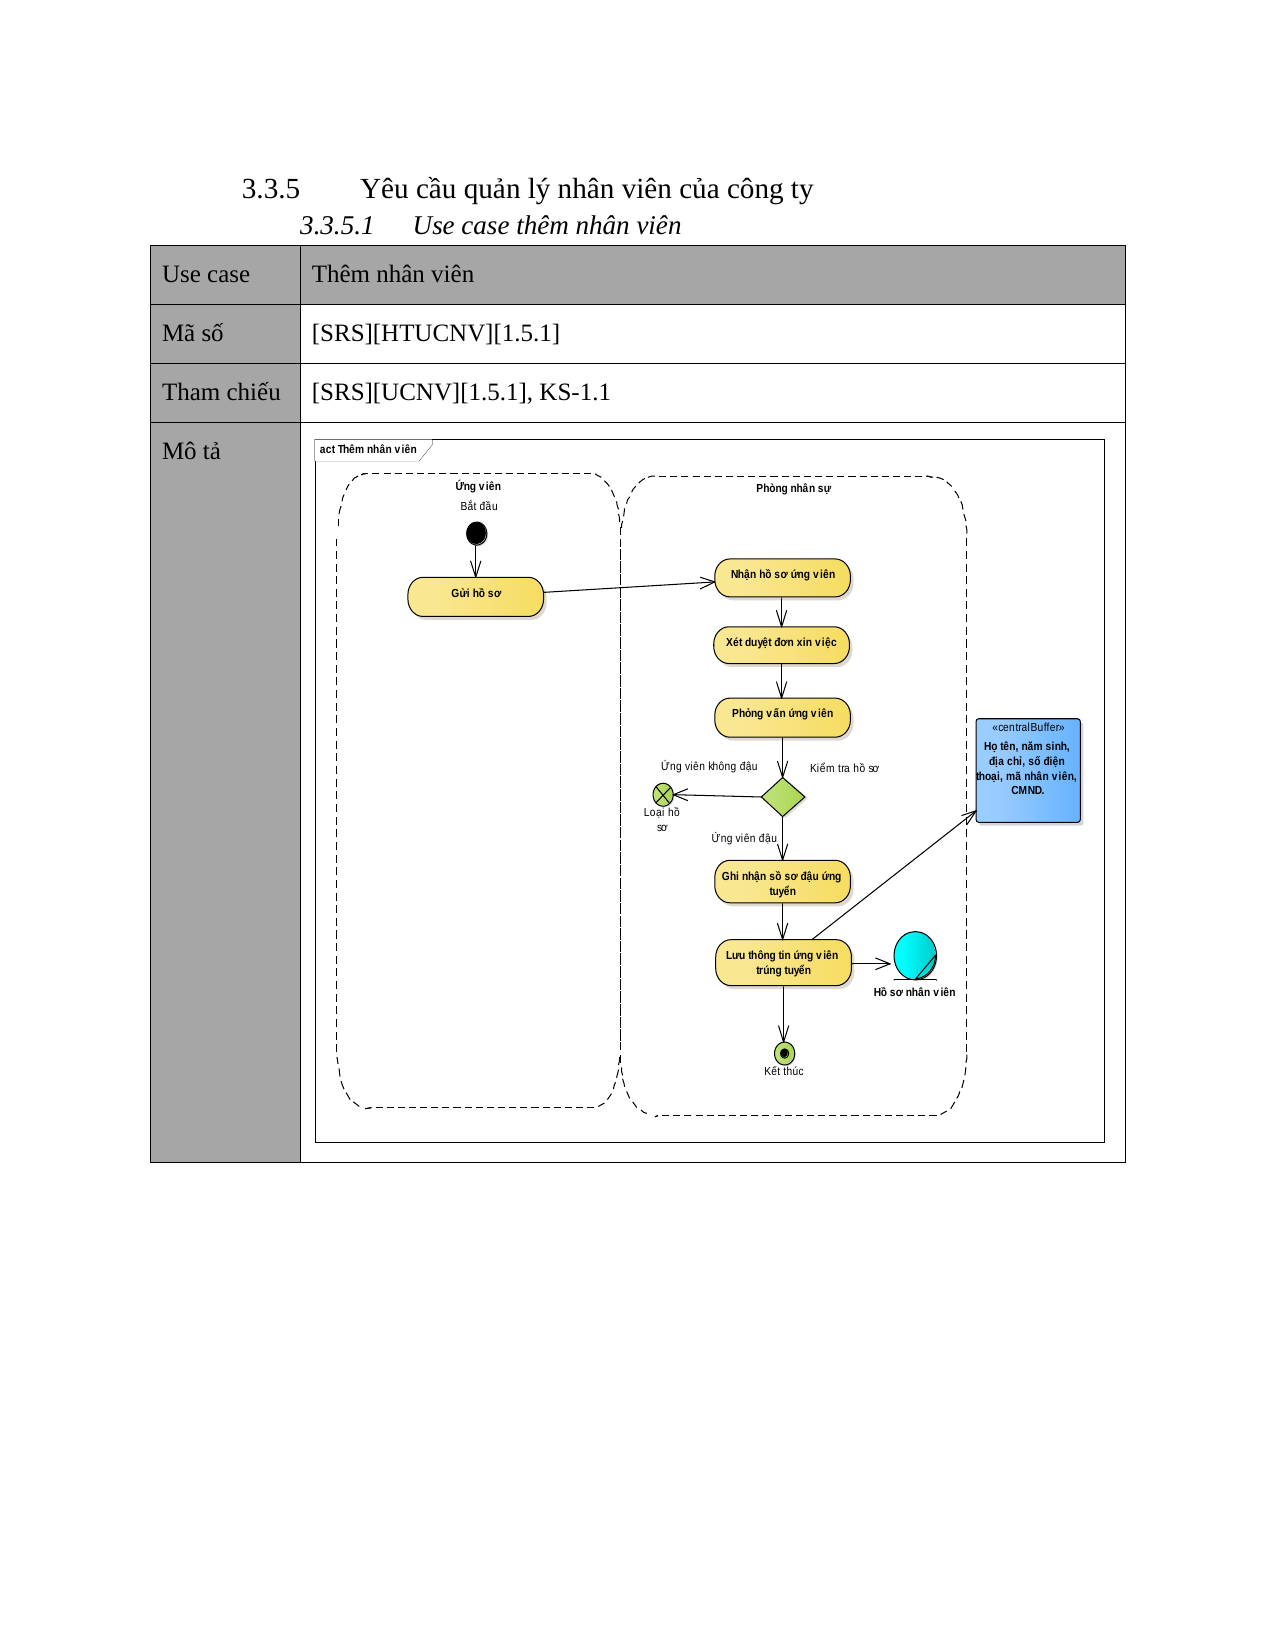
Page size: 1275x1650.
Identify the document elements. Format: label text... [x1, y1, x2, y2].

table_header Use case [151, 246, 300, 304]
table_cell [SRS][HTUCNV][1.5.1] [301, 305, 1125, 363]
table_cell Mô tả [151, 423, 300, 1162]
table_cell Tham chiếu [151, 364, 300, 422]
table_cell [SRS][UCNV][1.5.1], KS-1.1 [301, 364, 1125, 422]
text Use case thêm nhân viên [300, 209, 1125, 241]
table_header Thêm nhân viên [301, 246, 1125, 304]
table_cell Mã số [151, 305, 300, 363]
text Yêu cầu quản lý nhân viên của công ty [300, 171, 1125, 204]
table_cell [301, 423, 1125, 1162]
